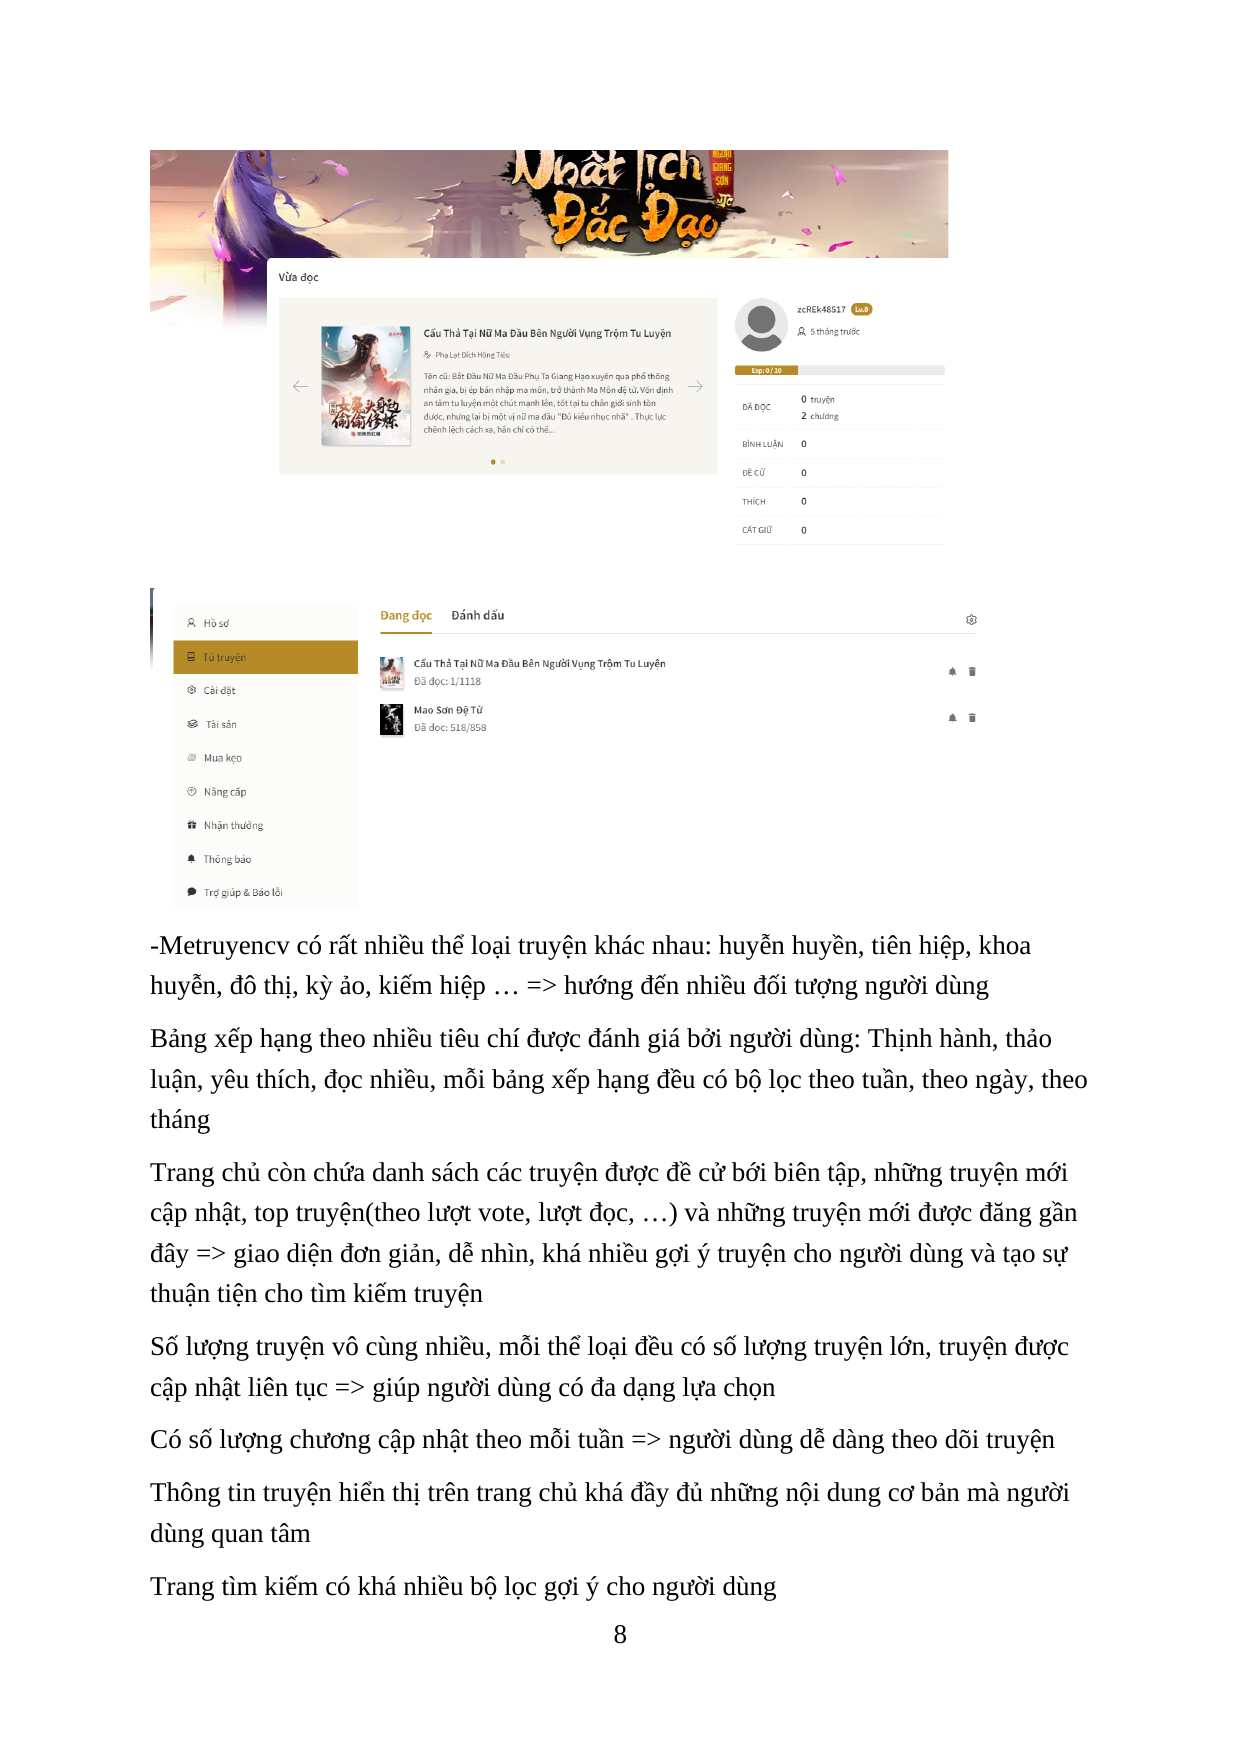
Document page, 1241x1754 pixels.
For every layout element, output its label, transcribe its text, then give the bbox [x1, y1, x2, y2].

text Số lượng truyện vô cùng nhiều, mỗi thể loại đều có số lượng truyện lớn, truyện được cập nhật liên tục => giúp người dùng có đa dạng lựa chọn [150, 1330, 1090, 1402]
text Có số lượng chương cập nhật theo mỗi tuần => người dùng dễ dàng theo dõi truyện [150, 1423, 1090, 1455]
text -Metruyencv có rất nhiều thể loại truyện khác nhau: huyễn huyền, tiên hiệp, khoa huyễn, đô thị, kỳ ảo, kiếm hiệp … => hướng đến nhiều đối tượng người dùng [150, 929, 1090, 1001]
text Trang tìm kiếm có khá nhiều bộ lọc gợi ý cho người dùng [150, 1570, 1090, 1601]
text Trang chủ còn chứa danh sách các truyện được đề cử bới biên tập, những truyện mới cập nhật, top truyện(theo lượt vote, lượt đọc, …) và những truyện mới được đăng gần đây => giao diện đơn giản, dễ nhìn, khá nhiều gợi ý truyện cho người dùng và tạo sự thuận tiện cho tìm kiếm truyện [150, 1156, 1090, 1308]
picture [150, 150, 949, 567]
text Thông tin truyện hiển thị trên trang chủ khá đầy đủ những nội dung cơ bản mà người dùng quan tâm [150, 1476, 1090, 1548]
picture [150, 588, 996, 908]
text Bảng xếp hạng theo nhiều tiêu chí được đánh giá bởi người dùng: Thịnh hành, thảo luận, yêu thích, đọc nhiều, mỗi bảng xếp hạng đều có bộ lọc theo tuần, theo ngày, theo tháng [150, 1022, 1090, 1134]
